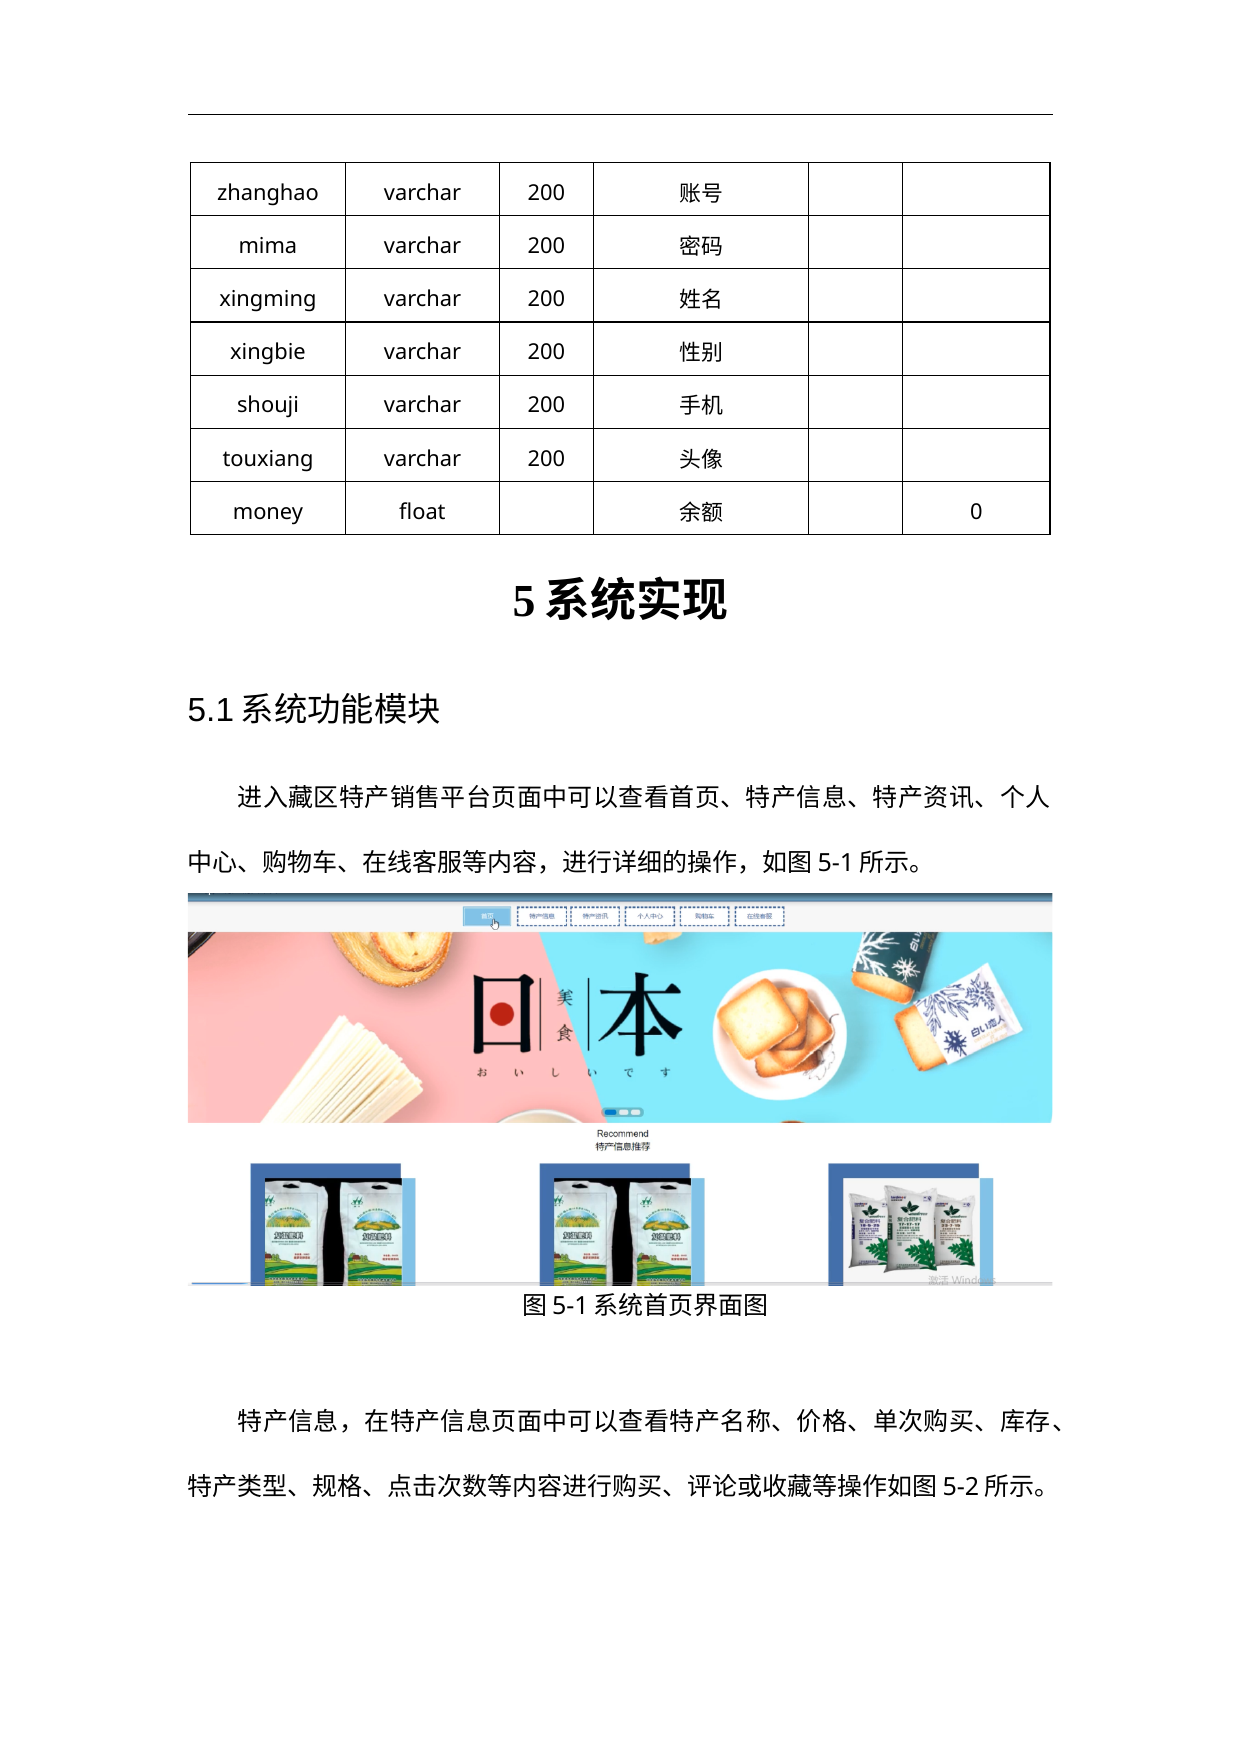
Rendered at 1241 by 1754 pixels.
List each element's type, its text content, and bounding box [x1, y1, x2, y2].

table_cell 200 [500, 216, 593, 268]
text 特产信息，在特产信息页面中可以查看特产名称、价格、单次购买、库存、特产类型、规格、点击次数等内容进行购买、评论或收藏等操作如图5-2所示。 [187, 1387, 1053, 1517]
text 图5-1系统首页界面图 [187, 1286, 1053, 1322]
table_cell [903, 163, 1049, 215]
table_cell 密码 [594, 216, 808, 268]
subtitle 5系统实现 [187, 547, 1053, 645]
table_cell [809, 163, 902, 215]
table_cell mima [191, 216, 345, 268]
table_cell 200 [500, 323, 593, 374]
picture [187, 893, 1053, 1286]
table_cell float [346, 482, 499, 534]
table_cell 200 [500, 163, 593, 215]
table_cell 余额 [594, 482, 808, 534]
table_cell 性别 [594, 323, 808, 374]
table_cell shouji [191, 376, 345, 428]
table_cell 账号 [594, 163, 808, 215]
table_cell [903, 269, 1049, 321]
table_cell xingbie [191, 323, 345, 374]
subtitle 5.1系统功能模块 [187, 674, 1053, 739]
table_cell varchar [346, 163, 499, 215]
table_cell 姓名 [594, 269, 808, 321]
table_cell 头像 [594, 429, 808, 481]
table_cell 0 [903, 482, 1049, 534]
table_cell varchar [346, 216, 499, 268]
table_cell [809, 429, 902, 481]
table_cell [903, 216, 1049, 268]
table_cell 200 [500, 269, 593, 321]
table_cell varchar [346, 429, 499, 481]
table_cell [809, 482, 902, 534]
table_cell xingming [191, 269, 345, 321]
table_cell varchar [346, 323, 499, 374]
table_cell 200 [500, 429, 593, 481]
table_cell zhanghao [191, 163, 345, 215]
text 进入藏区特产销售平台页面中可以查看首页、特产信息、特产资讯、个人中心、购物车、在线客服等内容，进行详细的操作，如图5-1所示。 [187, 763, 1053, 893]
table_cell [903, 376, 1049, 428]
table_cell touxiang [191, 429, 345, 481]
table_cell [809, 216, 902, 268]
table_cell [903, 429, 1049, 481]
table_cell [809, 269, 902, 321]
table_cell money [191, 482, 345, 534]
table_cell 200 [500, 376, 593, 428]
table_cell varchar [346, 376, 499, 428]
table_cell [809, 323, 902, 374]
table_cell 手机 [594, 376, 808, 428]
table_cell [903, 323, 1049, 374]
table_cell [809, 376, 902, 428]
table_cell [500, 482, 593, 534]
table_cell varchar [346, 269, 499, 321]
